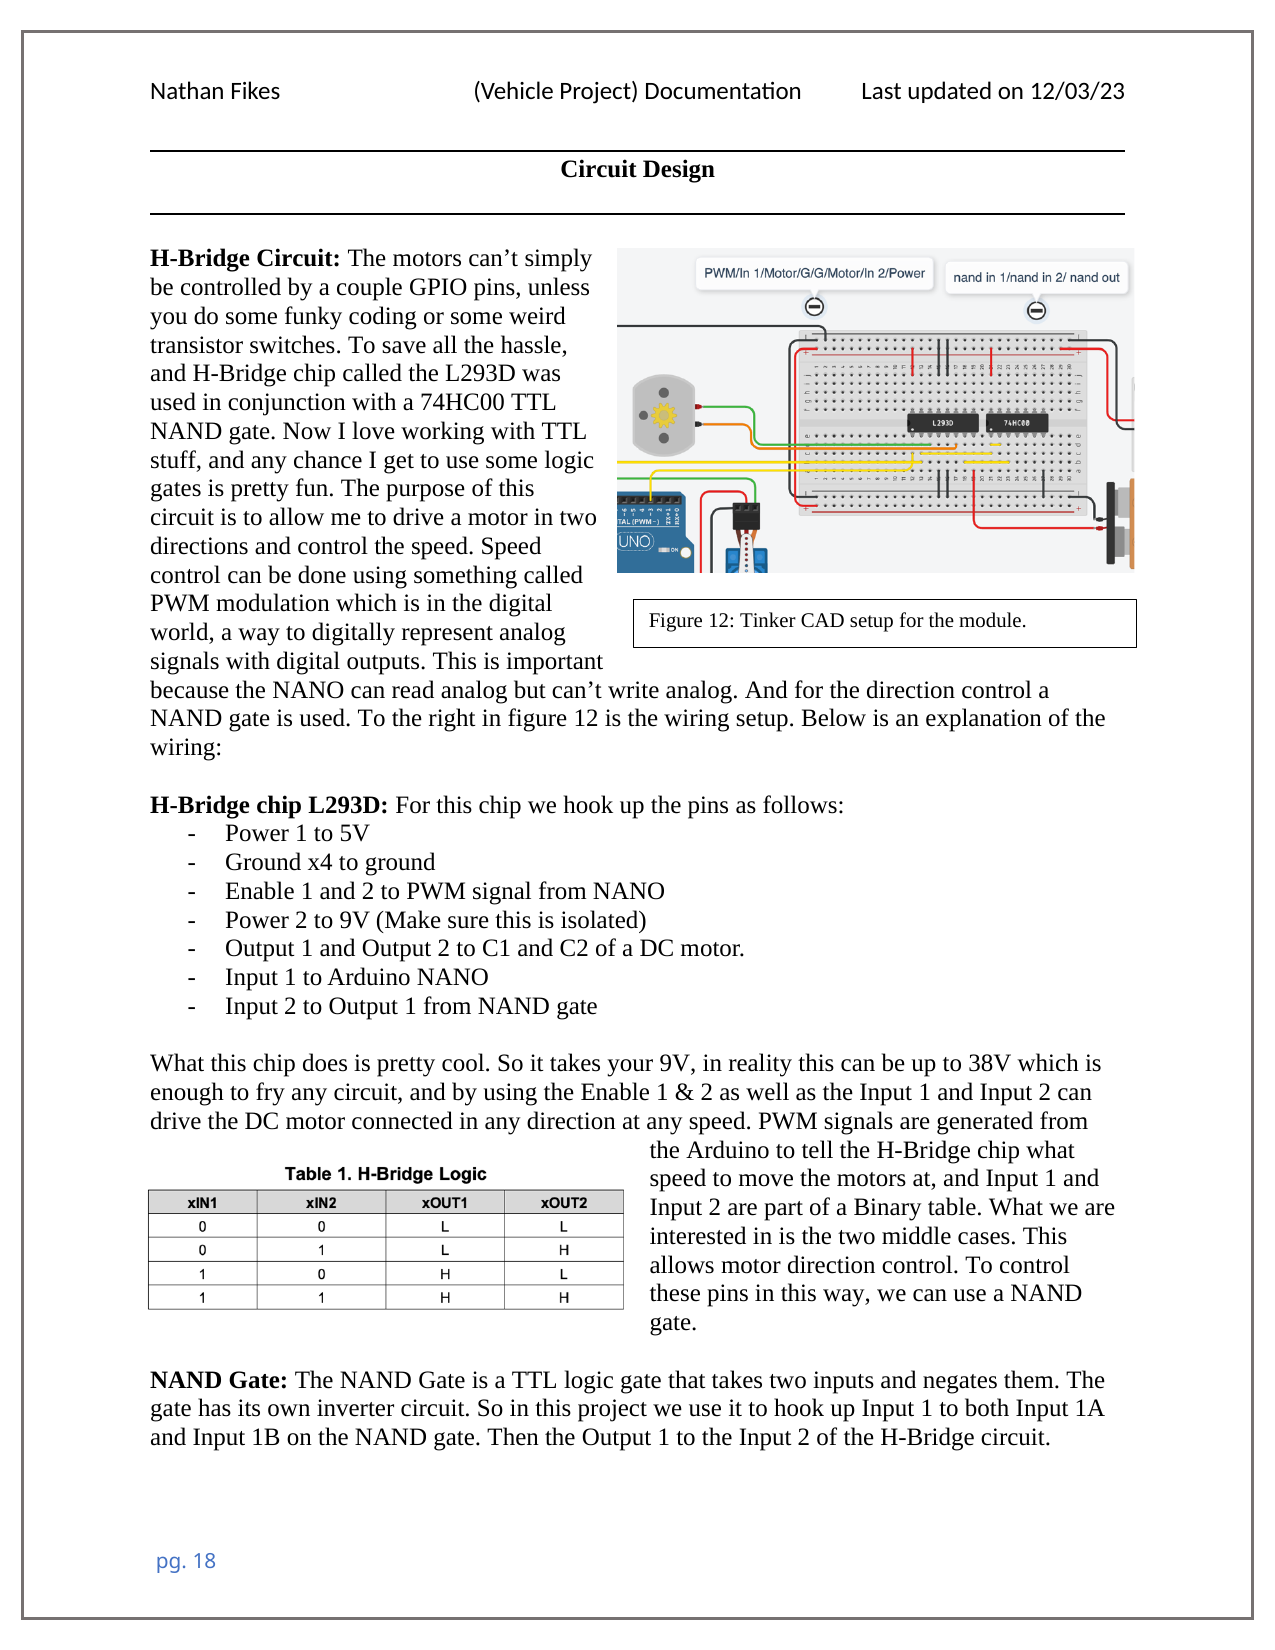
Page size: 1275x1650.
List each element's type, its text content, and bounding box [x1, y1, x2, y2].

list Input 1 to Arduino NANO [187, 962, 1125, 991]
text NAND Gate: The NAND Gate is a TTL logic gate that takes two inputs and negates them. The gate has its own inverter circuit. So in this project we use it to hook up Input 1 to both Input 1A and Input 1B on the NAND gate. Then the Output 1 to the Input 2 of the H-Bridge circuit. [150, 1365, 1125, 1451]
list Input 2 to Output 1 from NAND gate [187, 991, 1125, 1020]
picture [615, 248, 1135, 572]
list Output 1 and Output 2 to C1 and C2 of a DC motor. [187, 933, 1125, 962]
text H-Bridge chip L293D: For this chip we hook up the pins as follows: [150, 790, 1125, 818]
list Ground x4 to ground [187, 847, 1125, 876]
list Power 2 to 9V (Make sure this is isolated) [187, 905, 1125, 933]
list Power 1 to 5V [187, 818, 1125, 847]
list Enable 1 and 2 to PWM signal from NANO [187, 876, 1125, 905]
text Circuit Design [150, 152, 1125, 182]
picture [128, 1152, 630, 1317]
